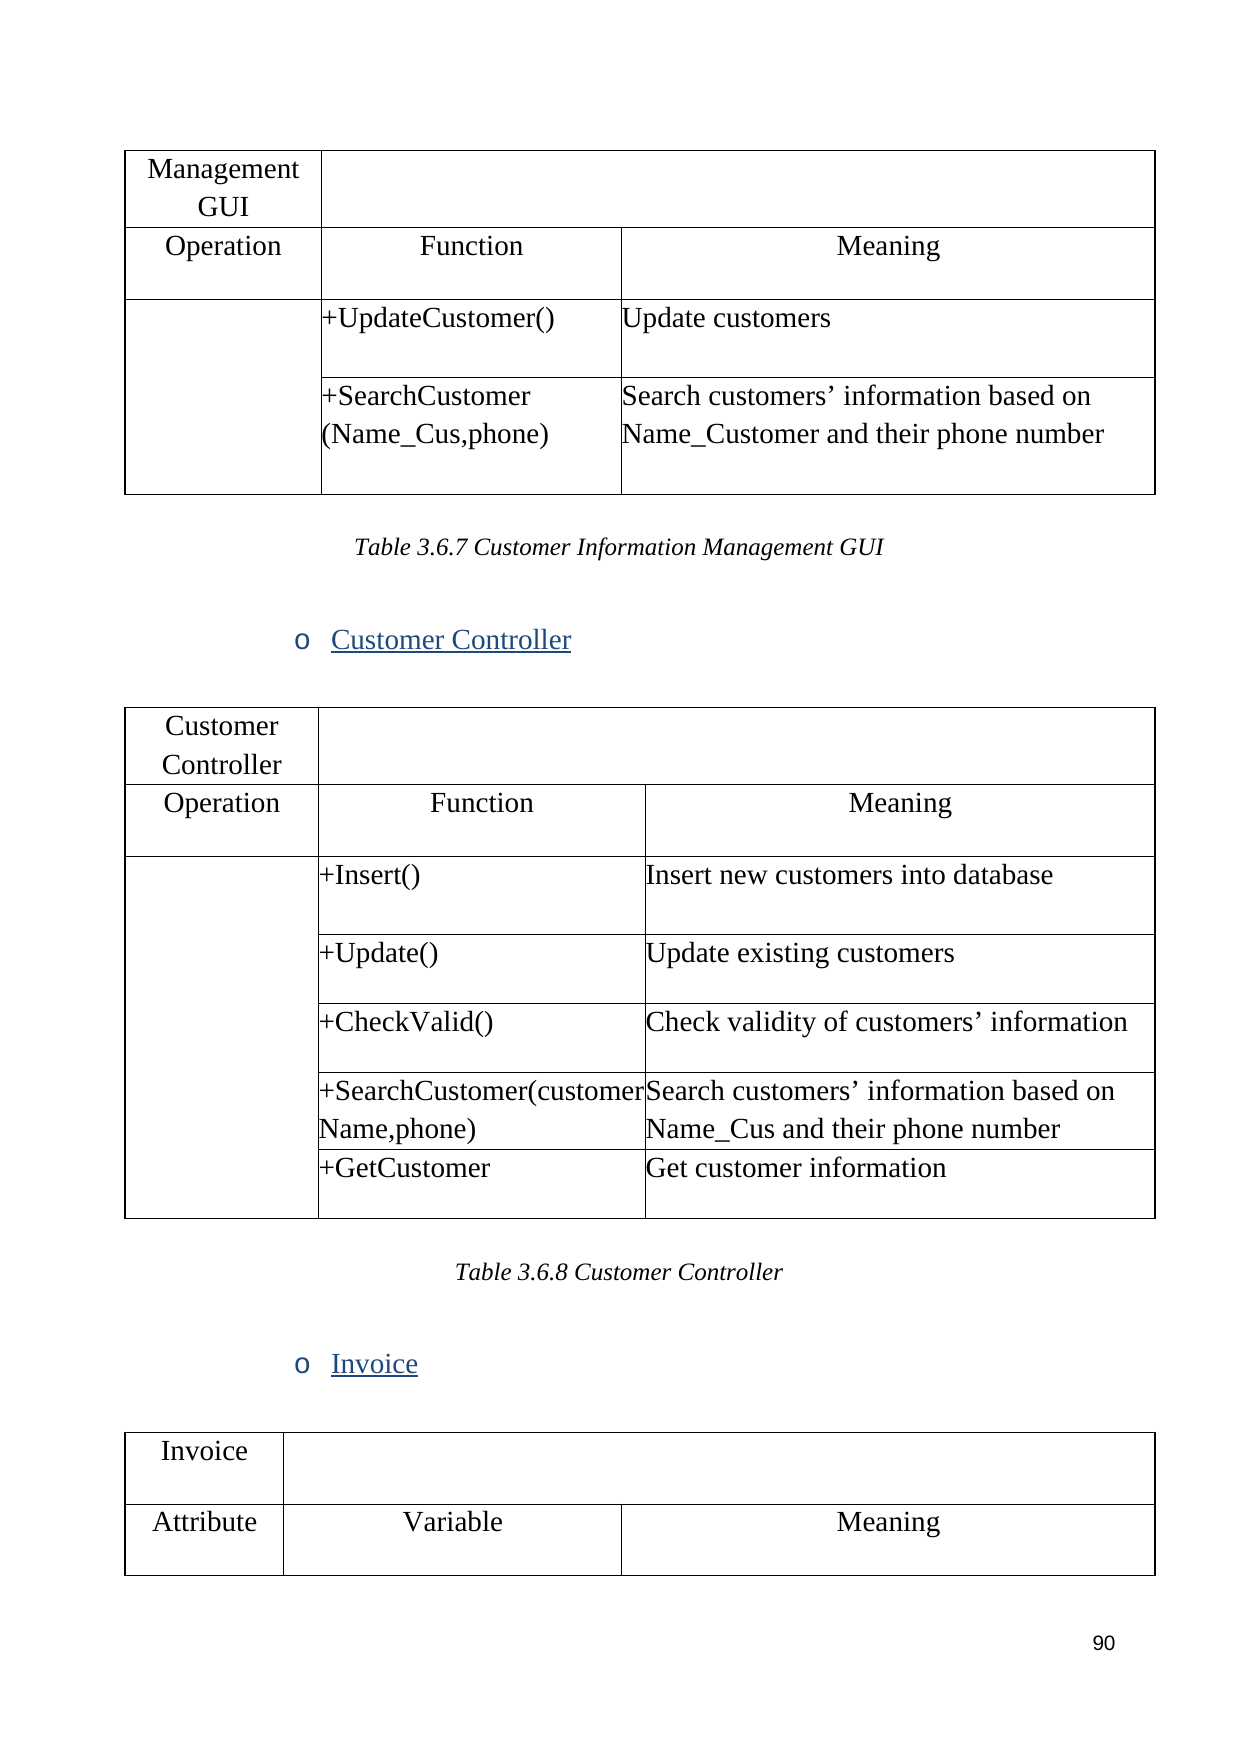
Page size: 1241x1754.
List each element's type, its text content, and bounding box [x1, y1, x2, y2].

table_cell +UpdateCustomer() [322, 300, 621, 377]
table_cell Update customers [622, 300, 1154, 377]
table_cell +SearchCustomer(customer Name,phone) [319, 1073, 645, 1149]
table_cell Search customers’ information based on Name_Customer and their phone number [622, 378, 1154, 494]
table_cell Search customers’ information based on Name_Cus and their phone number [646, 1073, 1154, 1149]
table_cell Operation [126, 228, 321, 299]
table_cell [126, 300, 321, 494]
list Customer Controller [293, 622, 1115, 658]
table_header [322, 151, 1154, 227]
list Invoice [293, 1346, 1115, 1382]
table_cell +GetCustomer [319, 1150, 645, 1218]
table_cell Check validity of customers’ information [646, 1004, 1154, 1072]
table_cell Meaning [622, 228, 1154, 299]
table_cell Update existing customers [646, 935, 1154, 1003]
table_header Customer Controller [126, 708, 318, 784]
table_cell Get customer information [646, 1150, 1154, 1218]
table_cell +Update() [319, 935, 645, 1003]
table_cell Function [322, 228, 621, 299]
table_header [284, 1433, 1154, 1503]
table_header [126, 151, 321, 227]
table_cell Meaning [622, 1505, 1154, 1575]
table_cell Attribute [126, 1505, 283, 1575]
table_cell +SearchCustomer (Name_Cus,phone) [322, 378, 621, 494]
subtitle Table 3.6.8 Customer Controller [124, 1257, 1115, 1285]
table_cell +CheckValid() [319, 1004, 645, 1072]
table_cell Variable [284, 1505, 621, 1575]
subtitle Table 3.6.7 Customer Information Management GUI [124, 532, 1115, 561]
table_cell Meaning [646, 785, 1154, 856]
table_header [319, 708, 1154, 784]
table_cell Insert new customers into database [646, 857, 1154, 934]
table_cell +Insert() [319, 857, 645, 934]
table_cell [126, 857, 318, 1218]
table_header Invoice [126, 1433, 283, 1503]
table_cell Function [319, 785, 645, 856]
table_cell Operation [126, 785, 318, 856]
